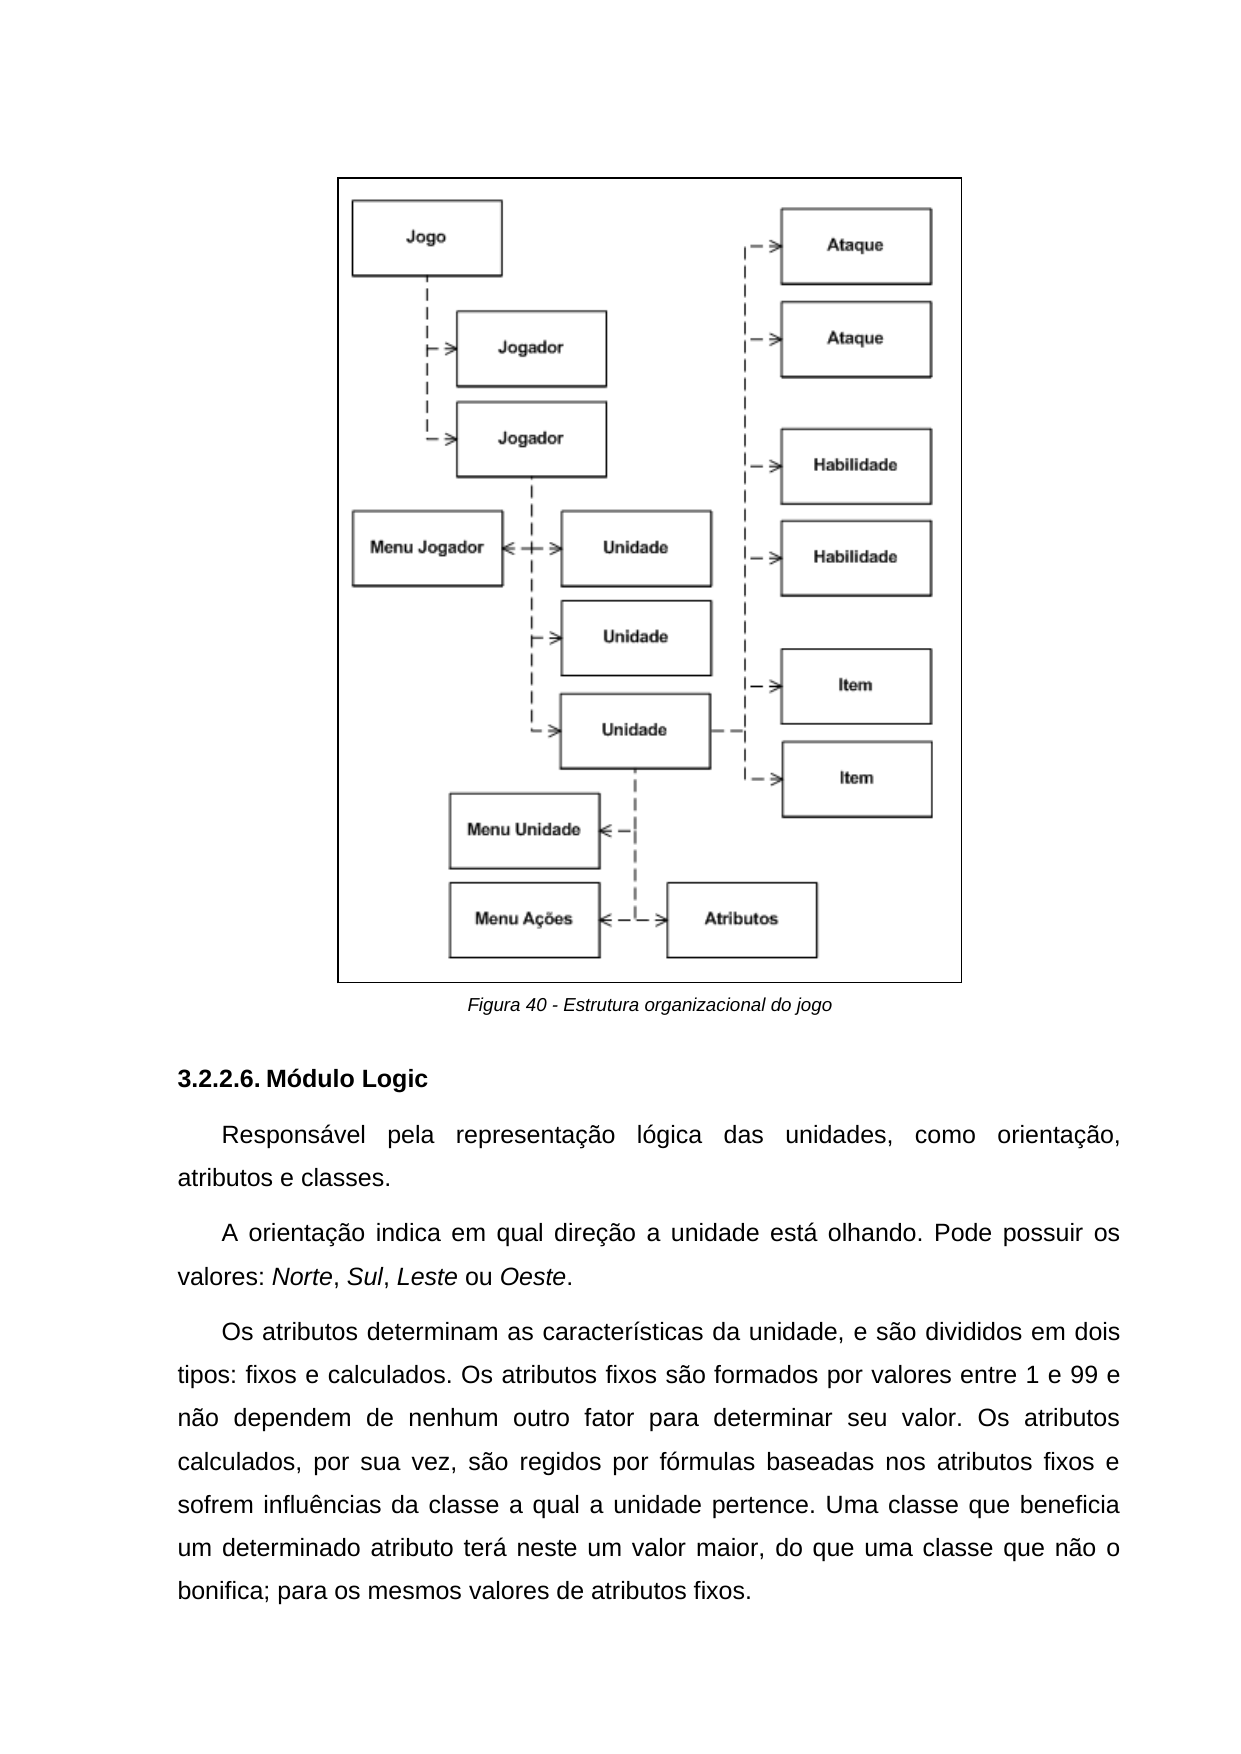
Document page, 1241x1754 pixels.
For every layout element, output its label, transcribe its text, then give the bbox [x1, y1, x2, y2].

picture [339, 179, 961, 982]
text A orientação indica em qual direção a unidade está olhando. Pode possuir os valores: Norte, Sul, Leste ou Oeste. [177, 1218, 1122, 1290]
subtitle Módulo Logic [177, 1064, 1122, 1093]
text Responsável pela representação lógica das unidades, como orientação, atributos e classes. [177, 1119, 1122, 1191]
text Os atributos determinam as características da unidade, e são divididos em dois tipos: fixos e calculados. Os atributos fixos são formados por valores entre 1 e 99 e não dependem de nenhum outro fator para determinar seu valor. Os atributos calculados, por sua vez, são regidos por fórmulas baseadas nos atributos fixos e sofrem influências da classe a qual a unidade pertence. Uma classe que beneficia um determinado atributo terá neste um valor maior, do que uma classe que não o bonifica; para os mesmos valores de atributos fixos. [177, 1317, 1122, 1604]
